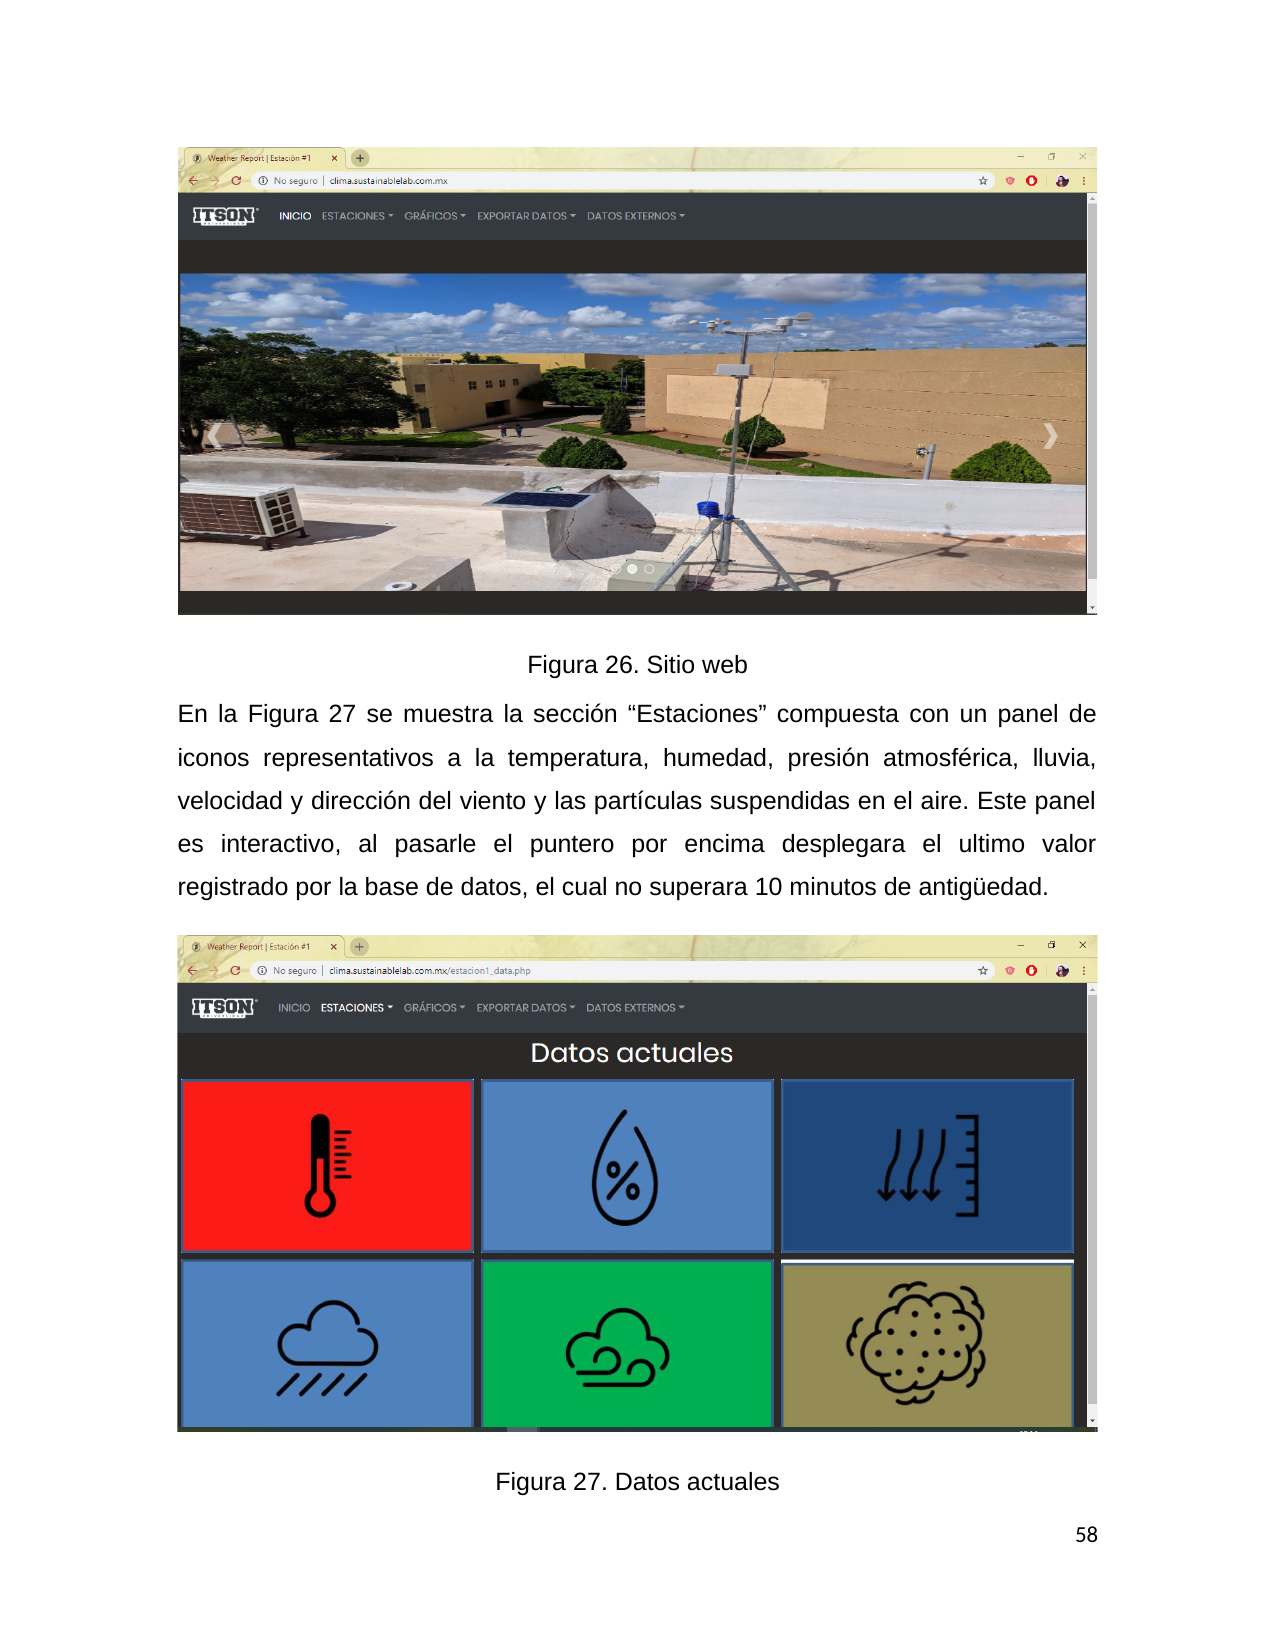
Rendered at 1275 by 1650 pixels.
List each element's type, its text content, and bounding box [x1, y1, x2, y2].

text En la Figura 27 se muestra la sección “Estaciones” compuesta con un panel de iconos representativos a la temperatura, humedad, presión atmosférica, lluvia, velocidad y dirección del viento y las partículas suspendidas en el aire. Este panel es interactivo, al pasarle el puntero por encima desplegara el ultimo valor registrado por la base de datos, el cual no superara 10 minutos de antigüedad. [177, 699, 1098, 901]
picture [177, 935, 1098, 1432]
text Figura 26. Sitio web [177, 650, 1098, 678]
text Figura 27. Datos actuales [177, 1467, 1098, 1495]
picture [178, 147, 1098, 615]
